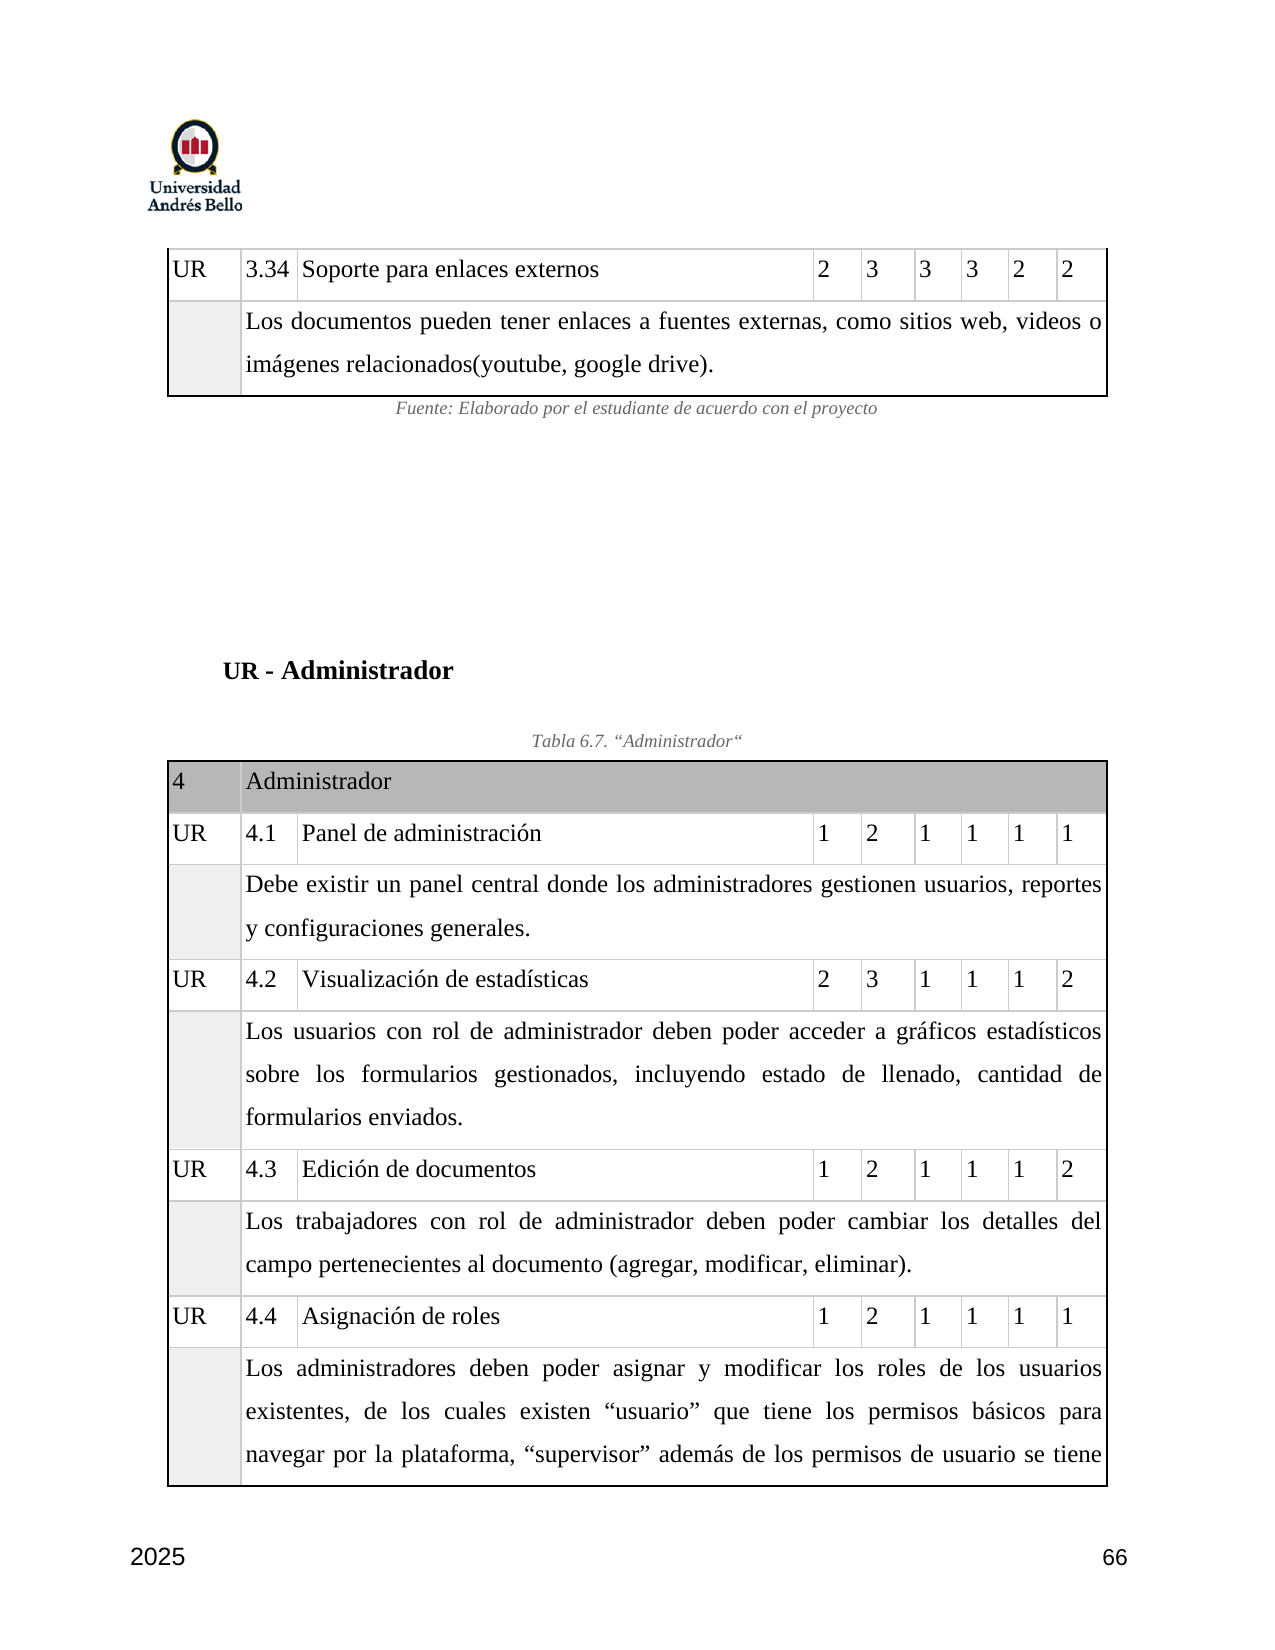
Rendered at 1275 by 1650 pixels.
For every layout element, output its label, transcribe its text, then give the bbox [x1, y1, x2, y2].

table_cell 4.2 [242, 960, 297, 1010]
table_cell Visualización de estadísticas [298, 960, 813, 1010]
table_cell Panel de administración [298, 814, 813, 864]
table_cell 3 [962, 250, 1008, 300]
table_cell 1 [916, 960, 961, 1010]
table_cell 2 [814, 960, 861, 1010]
table_cell Soporte para enlaces externos [298, 250, 813, 300]
table_cell UR [169, 960, 240, 1010]
table_cell Los documentos pueden tener enlaces a fuentes externas, como sitios web, videos o imágenes relacionados(youtube, google drive). [242, 302, 1106, 395]
table_cell 3 [916, 250, 961, 300]
table_cell UR [169, 1150, 240, 1200]
table_cell [169, 302, 240, 395]
table_cell 2 [1009, 250, 1056, 300]
picture [147, 118, 243, 212]
table_cell Asignación de roles [298, 1297, 813, 1347]
table_cell 2 [1058, 960, 1106, 1010]
table_cell 1 [962, 960, 1008, 1010]
table_cell 3.34 [242, 250, 297, 300]
table_cell 1 [814, 1297, 861, 1347]
subtitle Tabla 6.7. “Administrador“ [531, 730, 1127, 752]
table_header 4 [169, 762, 240, 812]
table_cell 3 [862, 250, 914, 300]
table_cell Debe existir un panel central donde los administradores gestionen usuarios, reportes y configuraciones generales. [242, 865, 1106, 959]
table_cell 4.3 [242, 1150, 297, 1200]
table_cell [169, 1348, 240, 1485]
table_cell 1 [1058, 1297, 1106, 1347]
table_cell 1 [814, 1150, 861, 1200]
table_cell [169, 865, 240, 959]
table_cell 1 [1009, 1150, 1056, 1200]
table_cell 1 [916, 1150, 961, 1200]
table_cell 1 [1009, 960, 1056, 1010]
table_cell 4.4 [242, 1297, 297, 1347]
table_cell 1 [916, 814, 961, 864]
table_cell 1 [916, 1297, 961, 1347]
table_header Administrador [242, 762, 1106, 812]
table_cell 1 [1009, 1297, 1056, 1347]
table_cell 2 [862, 814, 914, 864]
table_cell UR [169, 814, 240, 864]
table_cell 2 [1058, 1150, 1106, 1200]
table_cell 3 [862, 960, 914, 1010]
text UR - Administrador [148, 654, 1127, 686]
table_cell 1 [962, 814, 1008, 864]
table_cell [169, 1202, 240, 1295]
table_cell 2 [814, 250, 861, 300]
table_cell Edición de documentos [298, 1150, 813, 1200]
table_cell 1 [962, 1297, 1008, 1347]
table_cell 4.1 [242, 814, 297, 864]
table_cell 1 [1009, 814, 1056, 864]
table_cell 2 [862, 1297, 914, 1347]
text Fuente: Elaborado por el estudiante de acuerdo con el proyecto [148, 397, 1127, 418]
table_cell UR [169, 1297, 240, 1347]
table_cell 1 [814, 814, 861, 864]
table_cell UR [169, 250, 240, 300]
table_cell 1 [962, 1150, 1008, 1200]
table_cell Los usuarios con rol de administrador deben poder acceder a gráficos estadísticos sobre los formularios gestionados, incluyendo estado de llenado, cantidad de formularios enviados. [242, 1012, 1106, 1148]
table_cell 1 [1058, 814, 1106, 864]
table_cell [169, 1012, 240, 1148]
table_cell 2 [1058, 250, 1106, 300]
table_cell Los trabajadores con rol de administrador deben poder cambiar los detalles del campo pertenecientes al documento (agregar, modificar, eliminar). [242, 1202, 1106, 1295]
table_cell 2 [862, 1150, 914, 1200]
